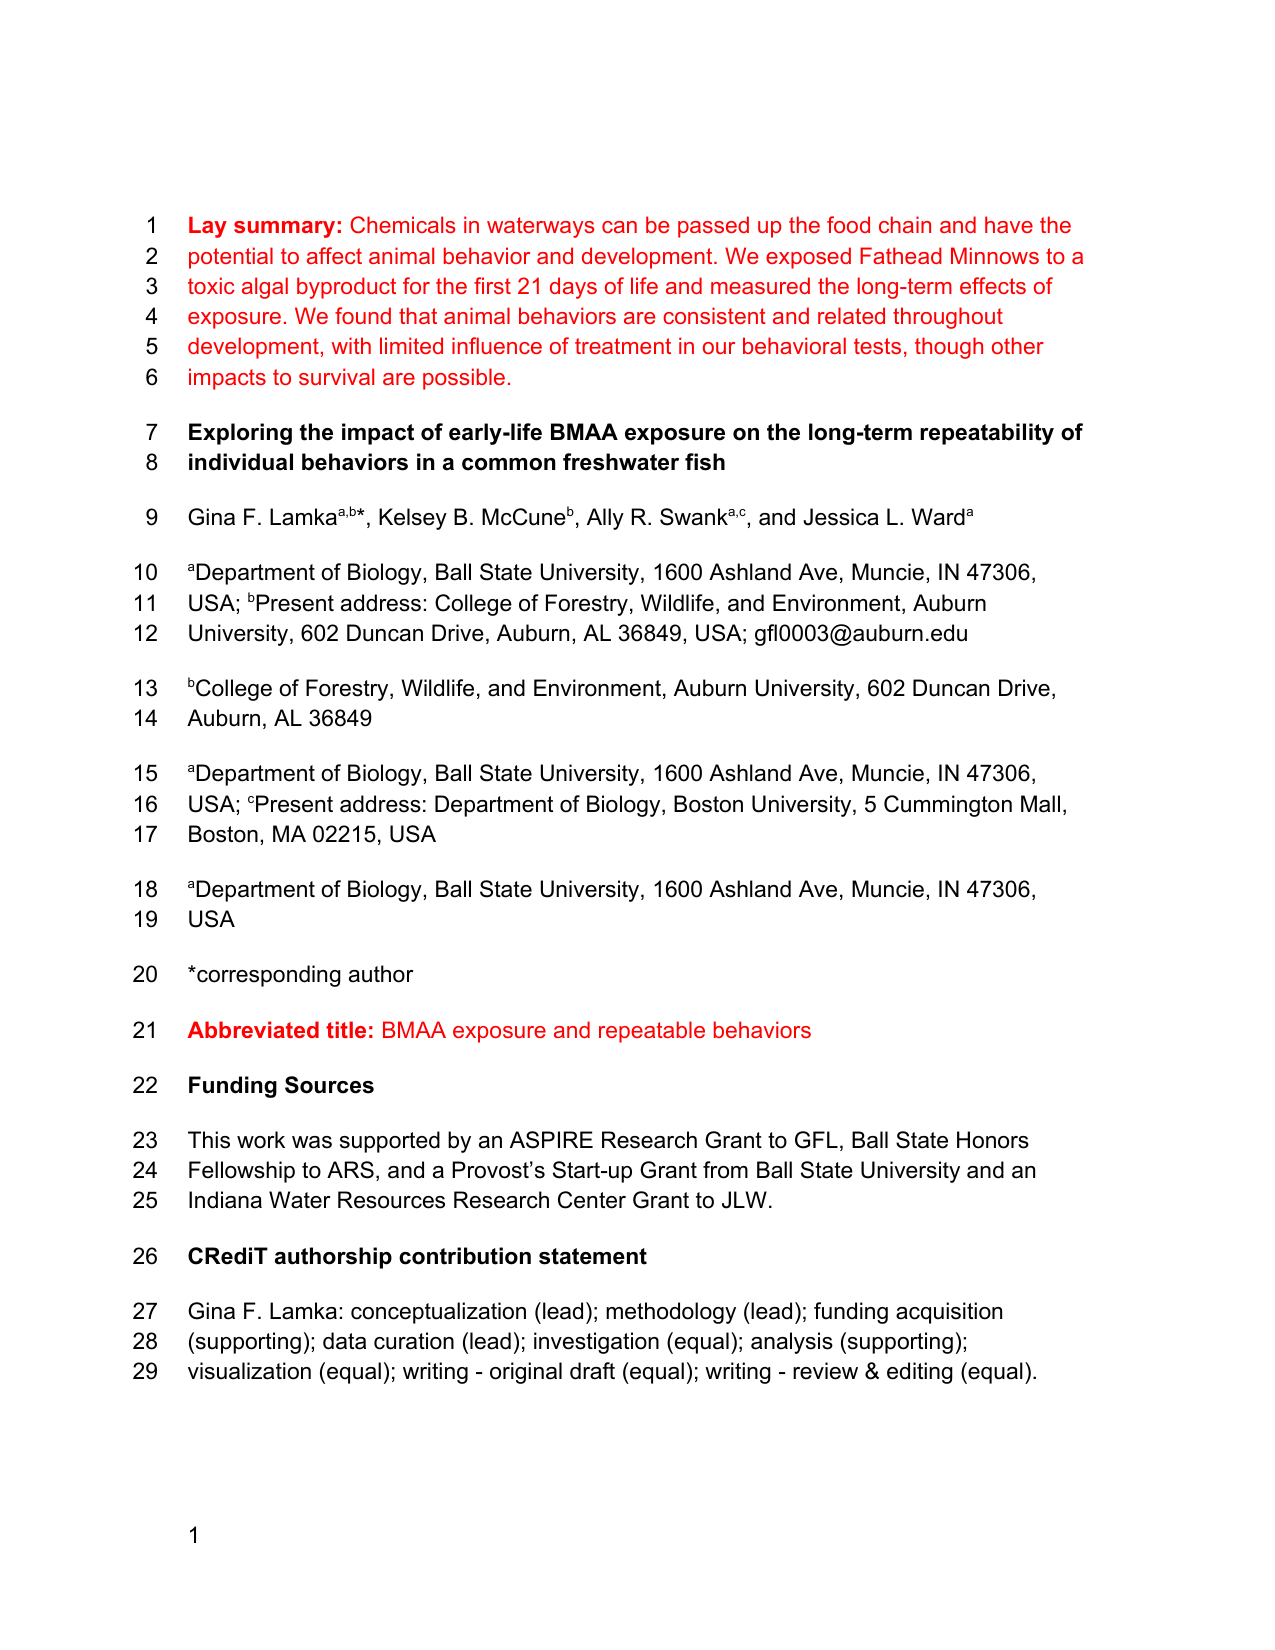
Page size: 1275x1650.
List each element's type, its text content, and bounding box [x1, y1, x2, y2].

text Gina F. Lamka: conceptualization (lead); methodology (lead); funding acquisition (supporting); data curation (lead); investigation (equal); analysis (supporting); visualization (equal); writing - original draft (equal); writing - review & editing (equal). [187, 1298, 1087, 1385]
text Abbreviated title: BMAA exposure and repeatable behaviors [187, 1017, 1087, 1043]
text aDepartment of Biology, Ball State University, 1600 Ashland Ave, Muncie, IN 47306, USA; cPresent address: Department of Biology, Boston University, 5 Cummington Mall, Boston, MA 02215, USA [187, 760, 1087, 847]
text Gina F. Lamkaa,b*, Kelsey B. McCuneb, Ally R. Swanka,c, and Jessica L. Warda [187, 504, 1087, 531]
text Lay summary: Chemicals in waterways can be passed up the food chain and have the potential to affect animal behavior and development. We exposed Fathead Minnows to a toxic algal byproduct for the first 21 days of life and measured the long-term effects of exposure. We found that animal behaviors are consistent and related throughout development, with limited influence of treatment in our behavioral tests, though other impacts to survival are possible. [187, 212, 1087, 390]
text bCollege of Forestry, Wildlife, and Environment, Auburn University, 602 Duncan Drive, Auburn, AL 36849 [187, 675, 1087, 732]
text CRediT authorship contribution statement [187, 1243, 1087, 1269]
text aDepartment of Biology, Ball State University, 1600 Ashland Ave, Muncie, IN 47306, USA; bPresent address: College of Forestry, Wildlife, and Environment, Auburn University, 602 Duncan Drive, Auburn, AL 36849, USA; gfl0003@auburn.edu [187, 559, 1087, 646]
text aDepartment of Biology, Ball State University, 1600 Ashland Ave, Muncie, IN 47306, USA [187, 876, 1087, 933]
text This work was supported by an ASPIRE Research Grant to GFL, Ball State Honors Fellowship to ARS, and a Provost’s Start-up Grant from Ball State University and an Indiana Water Resources Research Center Grant to JLW. [187, 1127, 1087, 1214]
text *corresponding author [187, 961, 1087, 988]
text Exploring the impact of early-life BMAA exposure on the long-term repeatability of individual behaviors in a common freshwater fish [187, 419, 1087, 475]
text Funding Sources [187, 1072, 1087, 1098]
